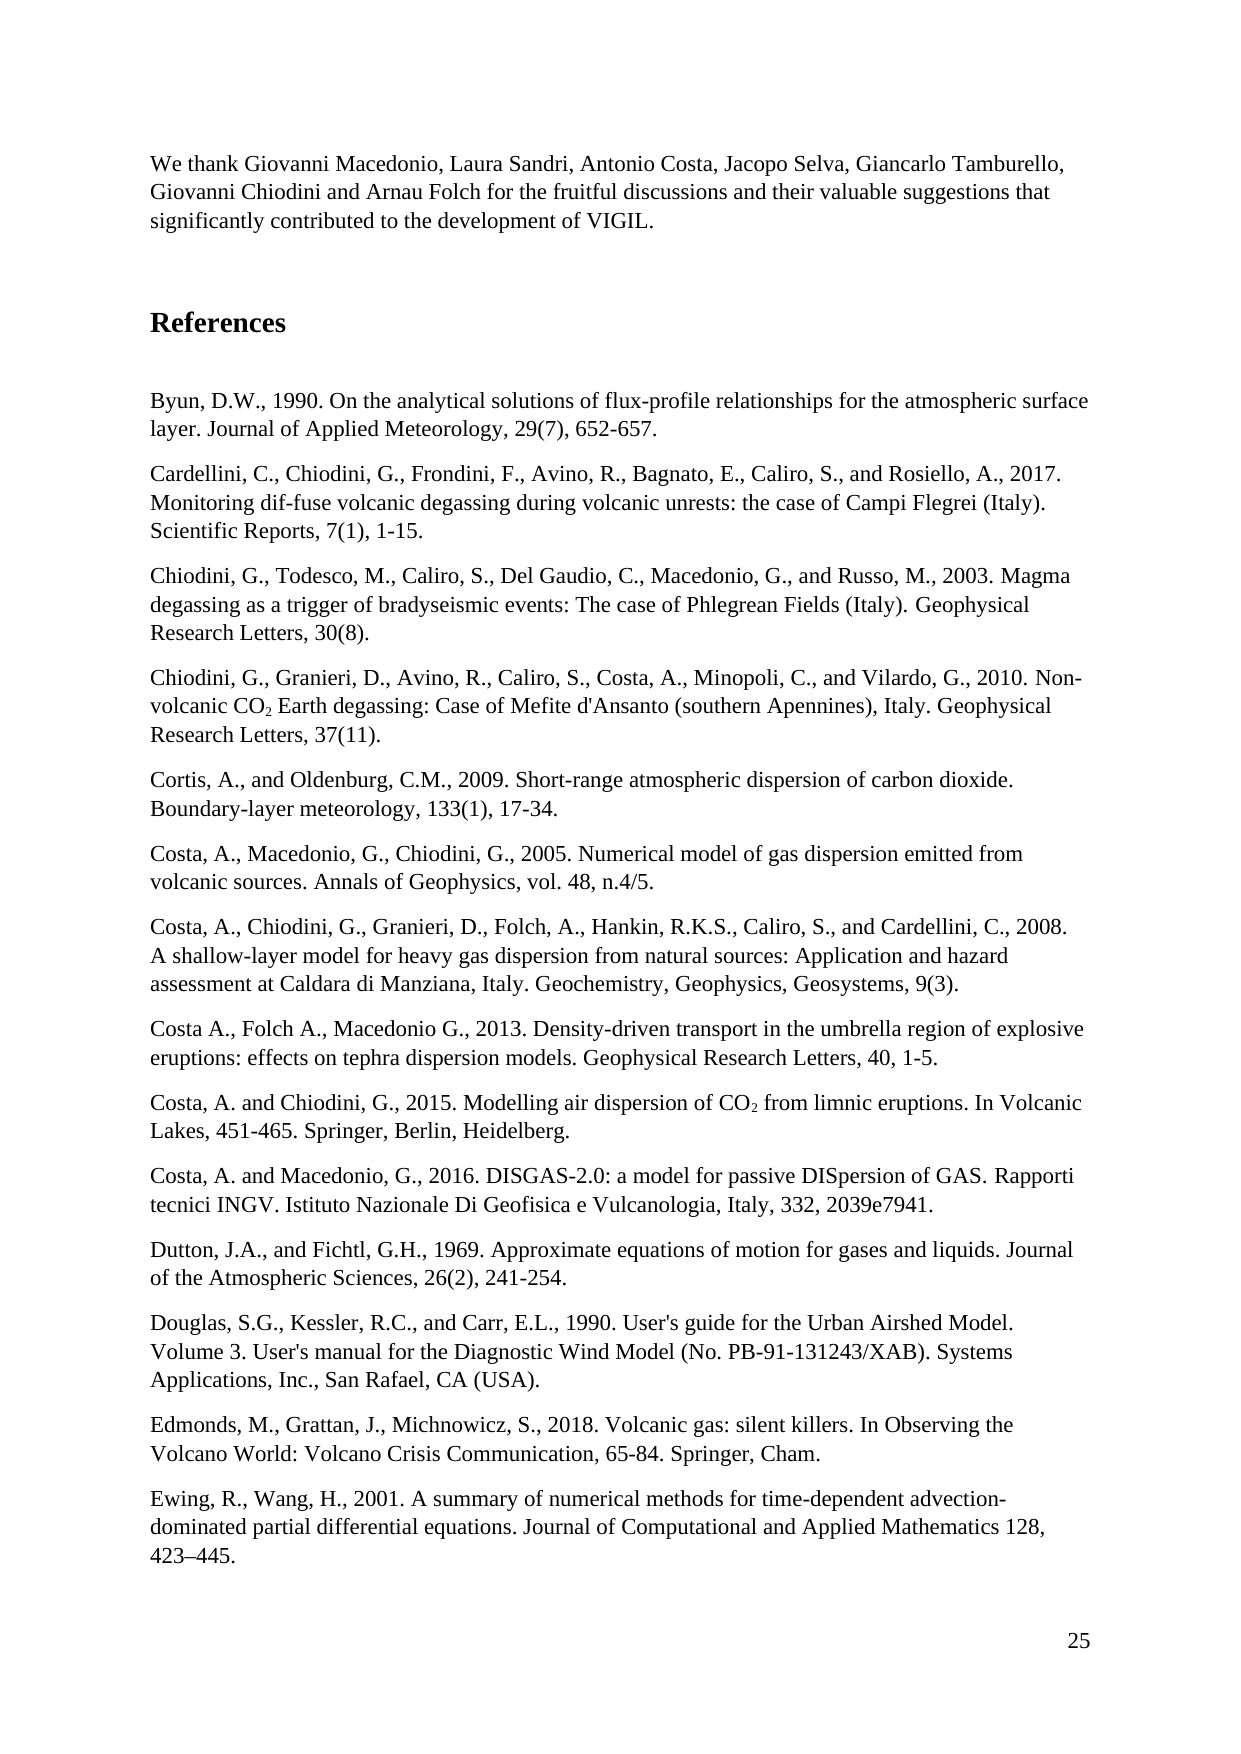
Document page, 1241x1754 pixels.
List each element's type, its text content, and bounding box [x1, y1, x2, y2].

text Costa, A. and Chiodini, G., 2015. Modelling air dispersion of CO2 from limnic eruptions. In Volcanic Lakes, 451-465. Springer, Berlin, Heidelberg. [150, 1089, 1090, 1143]
text Ewing, R., Wang, H., 2001. A summary of numerical methods for time-dependent advection-dominated partial differential equations. Journal of Computational and Applied Mathematics 128, 423–445. [150, 1485, 1090, 1568]
text Edmonds, M., Grattan, J., Michnowicz, S., 2018. Volcanic gas: silent killers. In Observing the Volcano World: Volcano Crisis Communication, 65-84. Springer, Cham. [150, 1411, 1090, 1466]
subtitle References [150, 305, 1090, 339]
text Costa, A., Chiodini, G., Granieri, D., Folch, A., Hankin, R.K.S., Caliro, S., and Cardellini, C., 2008. A shallow‐layer model for heavy gas dispersion from natural sources: Application and hazard assessment at Caldara di Manziana, Italy. Geochemistry, Geophysics, Geosystems, 9(3). [150, 913, 1090, 996]
text Chiodini, G., Todesco, M., Caliro, S., Del Gaudio, C., Macedonio, G., and Russo, M., 2003. Magma degassing as a trigger of bradyseismic events: The case of Phlegrean Fields (Italy). Geophysical Research Letters, 30(8). [150, 562, 1090, 645]
text Costa, A., Macedonio, G., Chiodini, G., 2005. Numerical model of gas dispersion emitted from volcanic sources. Annals of Geophysics, vol. 48, n.4/5. [150, 840, 1090, 894]
text We thank Giovanni Macedonio, Laura Sandri, Antonio Costa, Jacopo Selva, Giancarlo Tamburello, Giovanni Chiodini and Arnau Folch for the fruitful discussions and their valuable suggestions that significantly contributed to the development of VIGIL. [150, 150, 1090, 233]
text Chiodini, G., Granieri, D., Avino, R., Caliro, S., Costa, A., Minopoli, C., and Vilardo, G., 2010. Non‐volcanic CO2 Earth degassing: Case of Mefite d'Ansanto (southern Apennines), Italy. Geophysical Research Letters, 37(11). [150, 664, 1090, 747]
text Cortis, A., and Oldenburg, C.M., 2009. Short-range atmospheric dispersion of carbon dioxide. Boundary-layer meteorology, 133(1), 17-34. [150, 766, 1090, 821]
text Costa, A. and Macedonio, G., 2016. DISGAS-2.0: a model for passive DISpersion of GAS. Rapporti tecnici INGV. Istituto Nazionale Di Geofisica e Vulcanologia, Italy, 332, 2039e7941. [150, 1162, 1090, 1217]
text Dutton, J.A., and Fichtl, G.H., 1969. Approximate equations of motion for gases and liquids. Journal of the Atmospheric Sciences, 26(2), 241-254. [150, 1236, 1090, 1291]
text Cardellini, C., Chiodini, G., Frondini, F., Avino, R., Bagnato, E., Caliro, S., and Rosiello, A., 2017. Monitoring dif-fuse volcanic degassing during volcanic unrests: the case of Campi Flegrei (Italy). Scientific Reports, 7(1), 1-15. [150, 460, 1090, 543]
text Costa A., Folch A., Macedonio G., 2013. Density-driven transport in the umbrella region of explosive eruptions: effects on tephra dispersion models. Geophysical Research Letters, 40, 1-5. [150, 1015, 1090, 1070]
text Byun, D.W., 1990. On the analytical solutions of flux-profile relationships for the atmospheric surface layer. Journal of Applied Meteorology, 29(7), 652-657. [150, 387, 1090, 441]
text Douglas, S.G., Kessler, R.C., and Carr, E.L., 1990. User's guide for the Urban Airshed Model. Volume 3. User's manual for the Diagnostic Wind Model (No. PB-91-131243/XAB). Systems Applications, Inc., San Rafael, CA (USA). [150, 1309, 1090, 1393]
